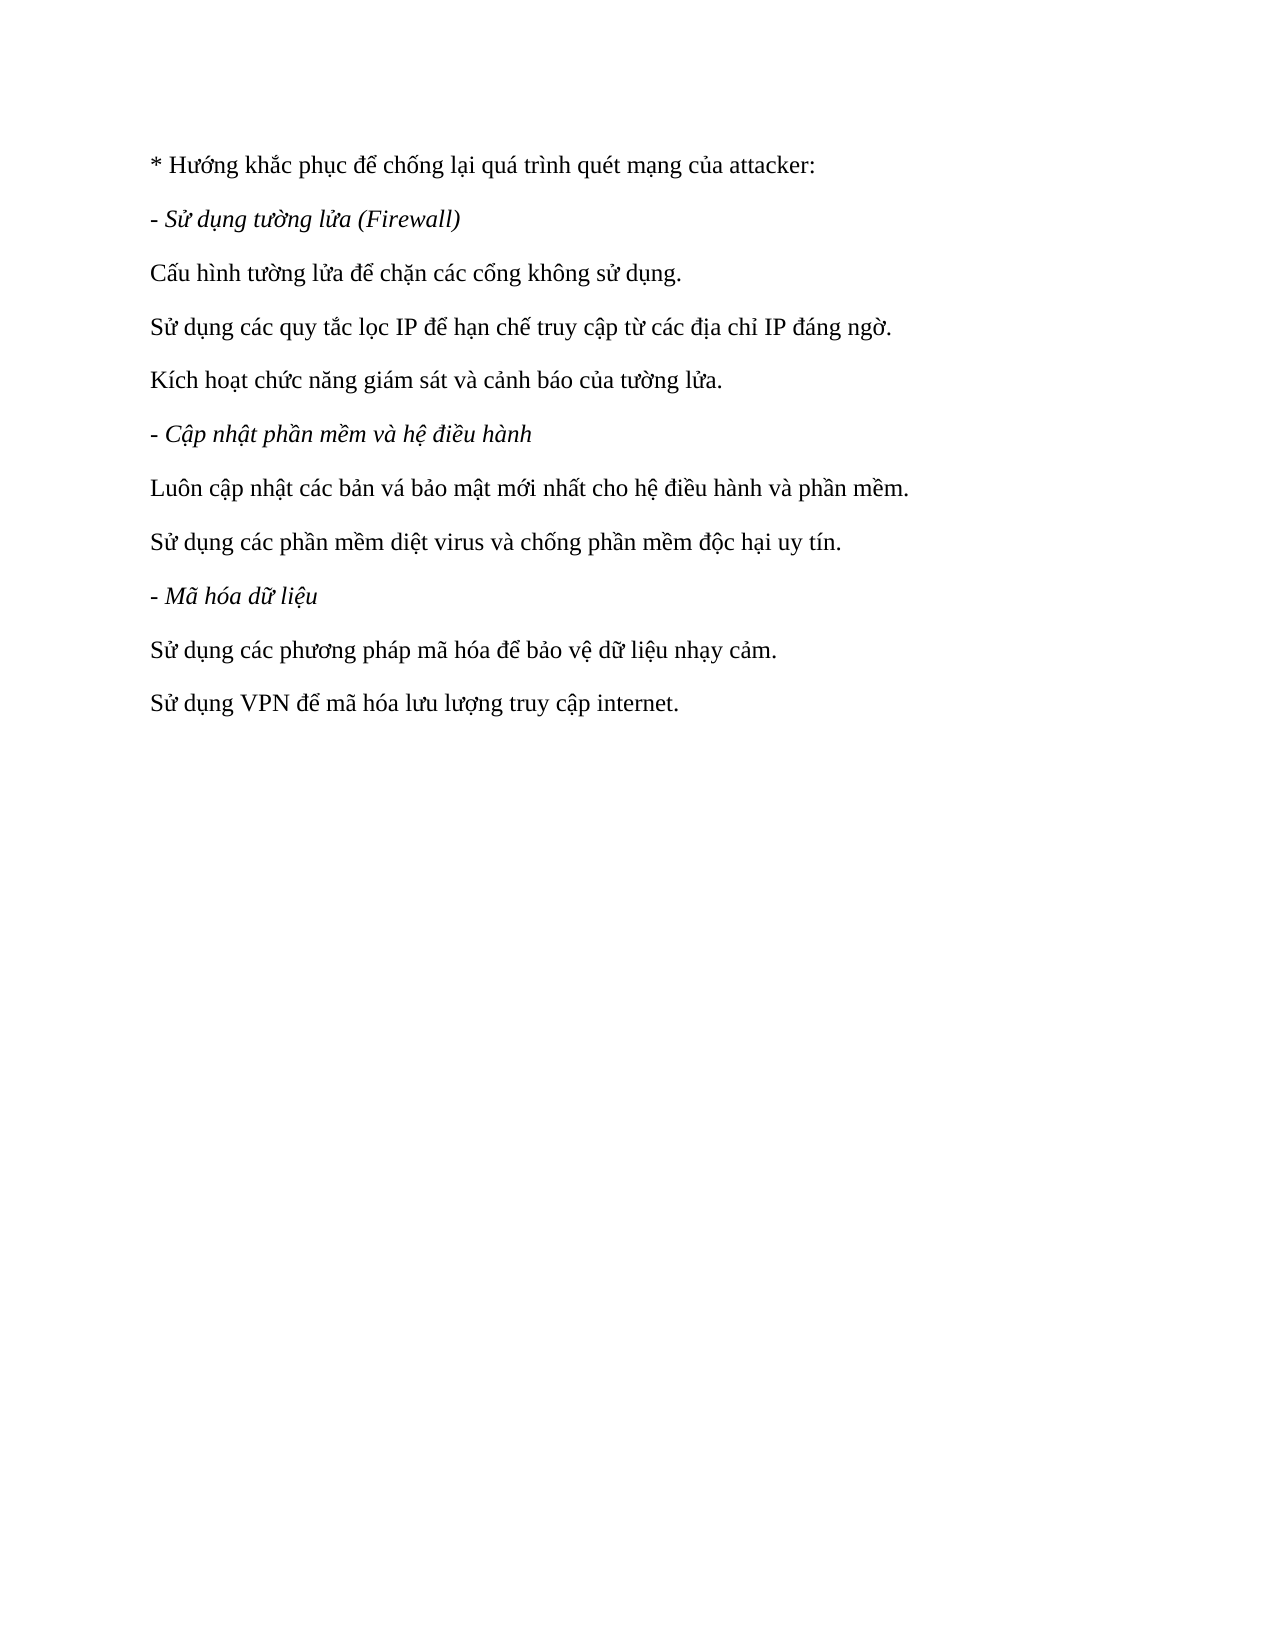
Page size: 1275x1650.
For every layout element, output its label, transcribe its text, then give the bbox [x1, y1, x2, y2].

text Sử dụng các phần mềm diệt virus và chống phần mềm độc hại uy tín. [150, 527, 1125, 556]
text * Hướng khắc phục để chống lại quá trình quét mạng của attacker: [150, 150, 1125, 179]
text Sử dụng các quy tắc lọc IP để hạn chế truy cập từ các địa chỉ IP đáng ngờ. [150, 312, 1125, 340]
text Cấu hình tường lửa để chặn các cổng không sử dụng. [150, 258, 1125, 286]
text Kích hoạt chức năng giám sát và cảnh báo của tường lửa. [150, 365, 1125, 394]
text Sử dụng VPN để mã hóa lưu lượng truy cập internet. [150, 688, 1125, 717]
text Sử dụng các phương pháp mã hóa để bảo vệ dữ liệu nhạy cảm. [150, 635, 1125, 663]
text - Sử dụng tường lửa (Firewall) [150, 204, 1125, 233]
text - Cập nhật phần mềm và hệ điều hành [150, 419, 1125, 448]
text Luôn cập nhật các bản vá bảo mật mới nhất cho hệ điều hành và phần mềm. [150, 473, 1125, 502]
text - Mã hóa dữ liệu [150, 581, 1125, 609]
